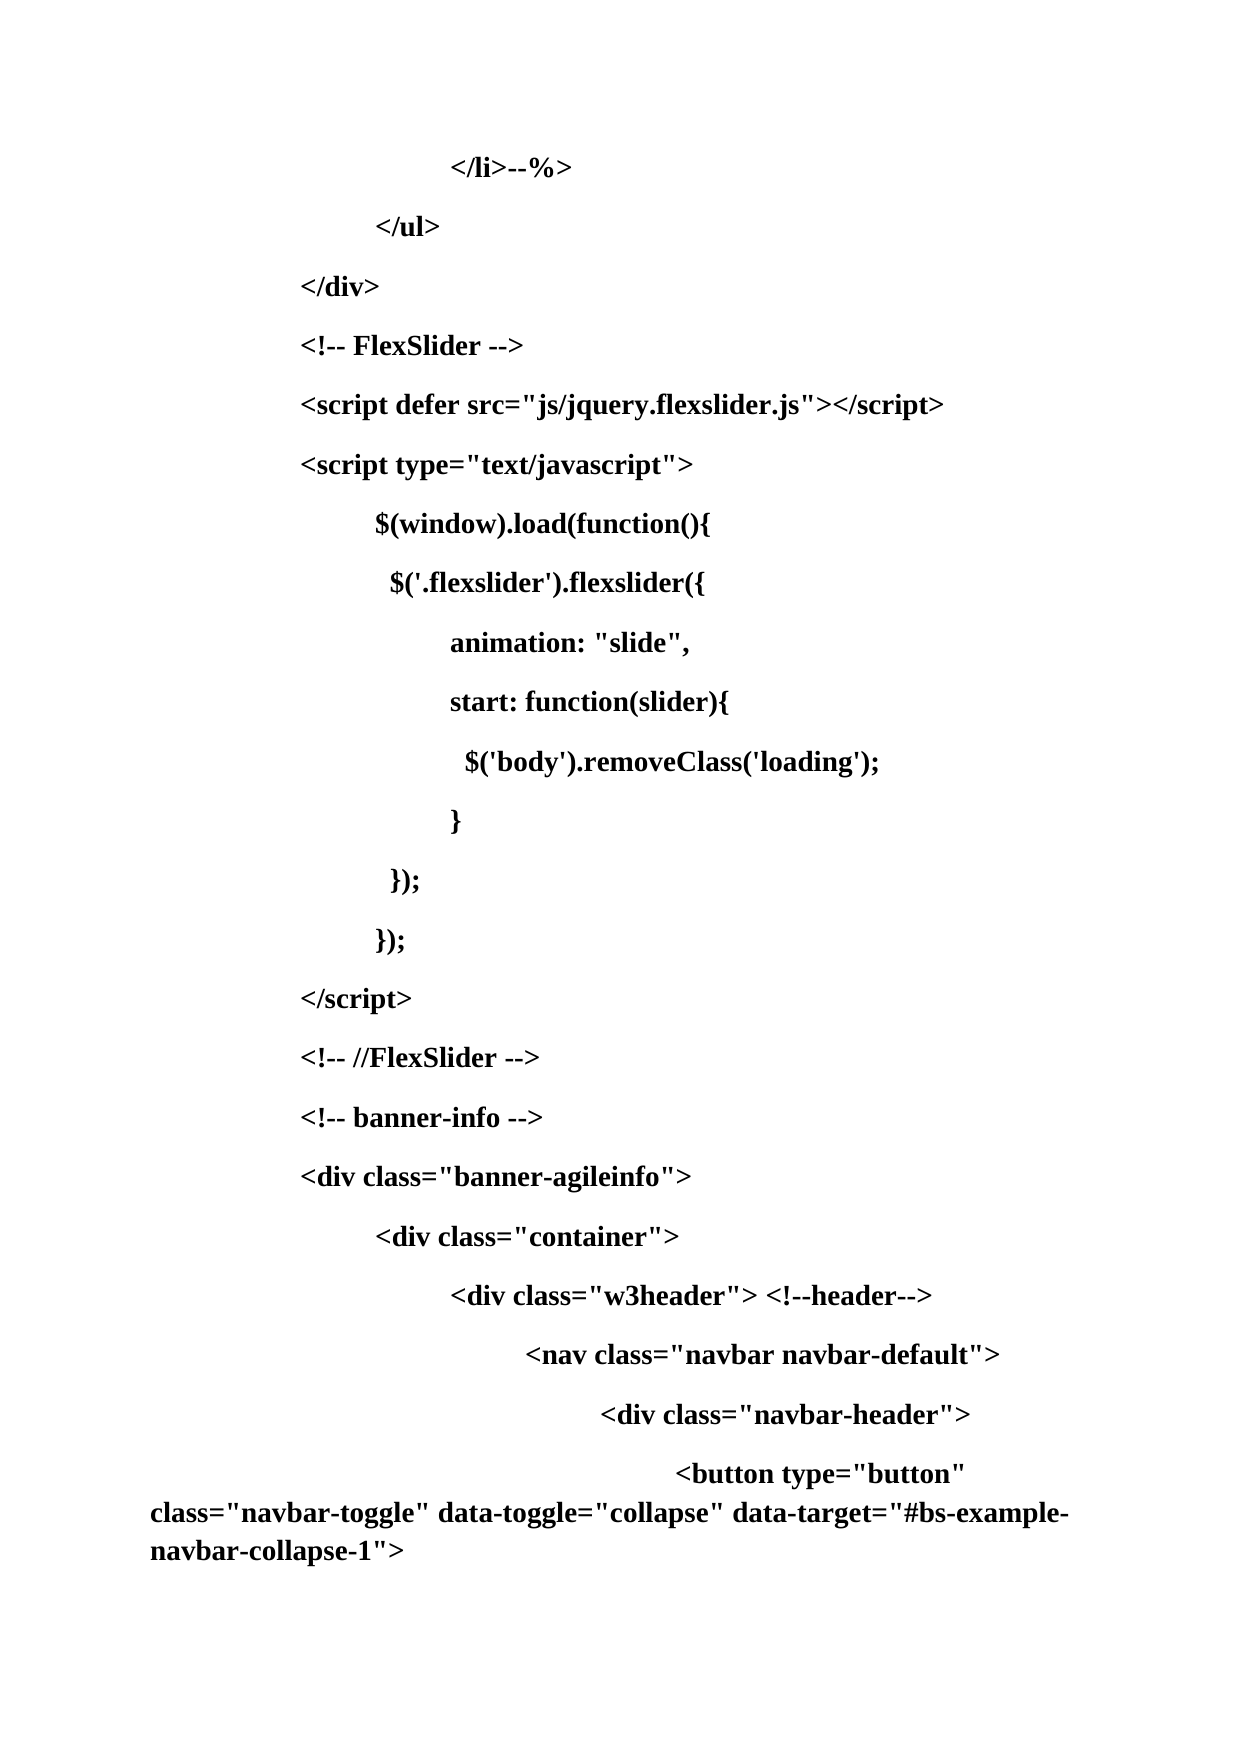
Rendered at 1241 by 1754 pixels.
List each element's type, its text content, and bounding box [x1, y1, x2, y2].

text <!-- FlexSlider --> [150, 328, 1090, 362]
text }); [150, 862, 1090, 896]
text <script defer src="js/jquery.flexslider.js"></script> [150, 387, 1090, 421]
text </li>--%> [150, 150, 1090, 183]
text <nav class="navbar navbar-default"> [150, 1337, 1090, 1371]
text start: function(slider){ [150, 684, 1090, 718]
text </div> [150, 269, 1090, 302]
text <div class="w3header"> <!--header--> [150, 1278, 1090, 1312]
text animation: "slide", [150, 625, 1090, 658]
text <!-- banner-info --> [150, 1100, 1090, 1133]
text <script type="text/javascript"> [150, 447, 1090, 480]
text $(window).load(function(){ [150, 506, 1090, 540]
text </script> [150, 981, 1090, 1015]
text <div class="navbar-header"> [150, 1397, 1090, 1430]
text $('.flexslider').flexslider({ [150, 566, 1090, 599]
text <div class="container"> [150, 1219, 1090, 1252]
text $('body').removeClass('loading'); [150, 744, 1090, 777]
text <!-- //FlexSlider --> [150, 1041, 1090, 1074]
text <button type="button" class="navbar-toggle" data-toggle="collapse" data-target="#bs-example-navbar-collapse-1"> [150, 1456, 1090, 1567]
text }); [150, 922, 1090, 955]
text </ul> [150, 209, 1090, 243]
text <div class="banner-agileinfo"> [150, 1159, 1090, 1193]
text } [150, 803, 1090, 837]
